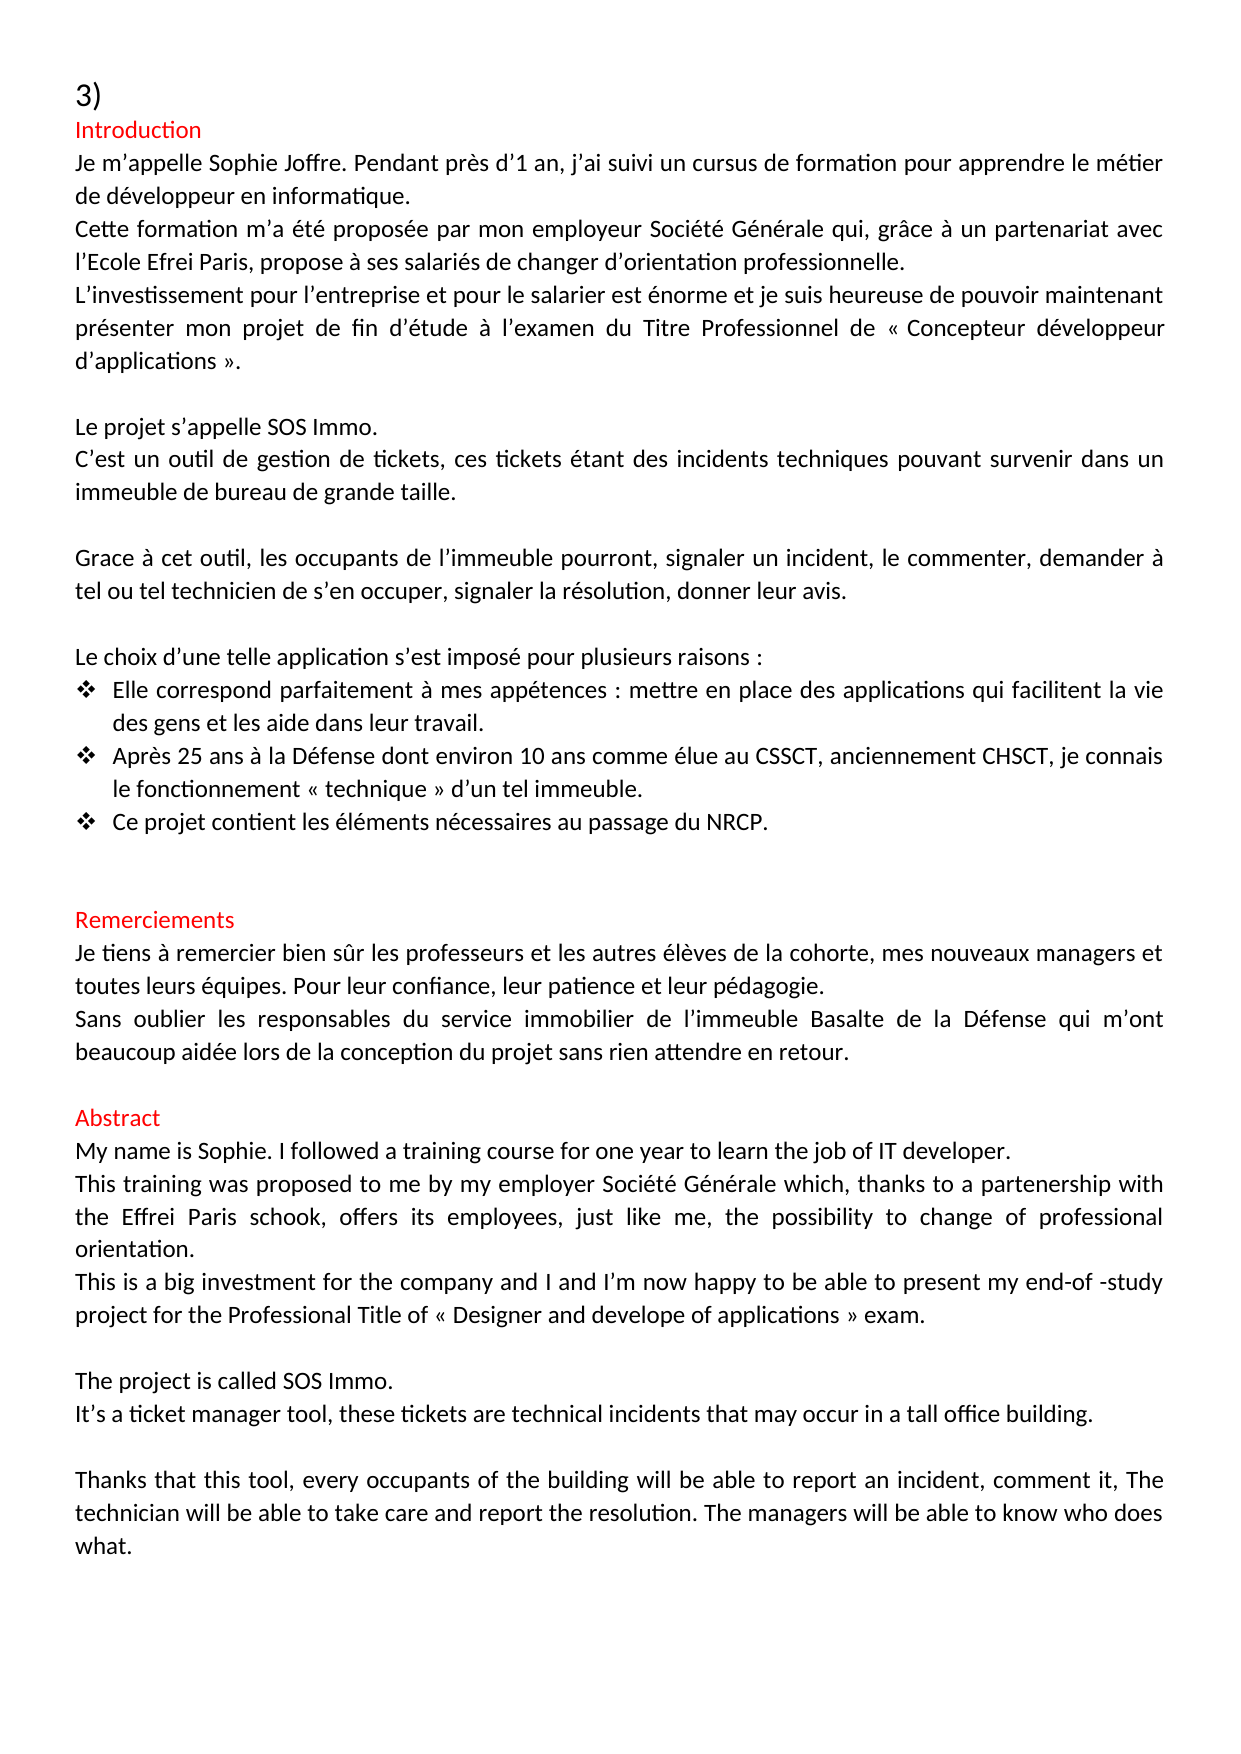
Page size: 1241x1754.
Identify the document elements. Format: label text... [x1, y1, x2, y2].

text Cette formation m’a été proposée par mon employeur Société Générale qui, grâce à un partenariat avec l’Ecole Efrei Paris, propose à ses salariés de changer d’orientation professionnelle. [75, 213, 1165, 277]
list Elle correspond parfaitement à mes appétences : mettre en place des applications qui facilitent la vie des gens et les aide dans leur travail. [75, 674, 1165, 737]
text It’s a ticket manager tool, these tickets are technical incidents that may occur in a tall office building. [75, 1398, 1165, 1429]
text This is a big investment for the company and I and I’m now happy to be able to present my end-of -study project for the Professional Title of « Designer and develope of applications » exam. [75, 1267, 1165, 1330]
text Grace à cet outil, les occupants de l’immeuble pourront, signaler un incident, le commenter, demander à tel ou tel technicien de s’en occuper, signaler la résolution, donner leur avis. [75, 542, 1165, 606]
text The project is called SOS Immo. [75, 1365, 1165, 1396]
text Je tiens à remercier bien sûr les professeurs et les autres élèves de la cohorte, mes nouveaux managers et toutes leurs équipes. Pour leur confiance, leur patience et leur pédagogie. [75, 937, 1165, 1001]
text C’est un outil de gestion de tickets, ces tickets étant des incidents techniques pouvant survenir dans un immeuble de bureau de grande taille. [75, 444, 1165, 507]
text Je m’appelle Sophie Joffre. Pendant près d’1 an, j’ai suivi un cursus de formation pour apprendre le métier de développeur en informatique. [75, 147, 1165, 211]
text My name is Sophie. I followed a training course for one year to learn the job of IT developer. [75, 1135, 1165, 1165]
text L’investissement pour l’entreprise et pour le salarier est énorme et je suis heureuse de pouvoir maintenant présenter mon projet de fin d’étude à l’examen du Titre Professionnel de « Concepteur développeur d’applications ». [75, 279, 1165, 375]
text This training was proposed to me by my employer Société Générale which, thanks to a partenership with the Effrei Paris schook, offers its employees, just like me, the possibility to change of professional orientation. [75, 1168, 1165, 1264]
list Après 25 ans à la Défense dont environ 10 ans comme élue au CSSCT, anciennement CHSCT, je connais le fonctionnement « technique » d’un tel immeuble. [75, 740, 1165, 803]
text Abstract [75, 1102, 1165, 1132]
text Remerciements [75, 904, 1165, 935]
text Introduction [75, 114, 1165, 145]
text Sans oublier les responsables du service immobilier de l’immeuble Basalte de la Défense qui m’ont beaucoup aidée lors de la conception du projet sans rien attendre en retour. [75, 1003, 1165, 1067]
text Le choix d’une telle application s’est imposé pour plusieurs raisons : [75, 641, 1165, 672]
text Thanks that this tool, every occupants of the building will be able to report an incident, comment it, The technician will be able to take care and report the resolution. The managers will be able to know who does what. [75, 1464, 1165, 1560]
list Ce projet contient les éléments nécessaires au passage du NRCP. [75, 806, 1165, 836]
text Le projet s’appelle SOS Immo. [75, 411, 1165, 441]
